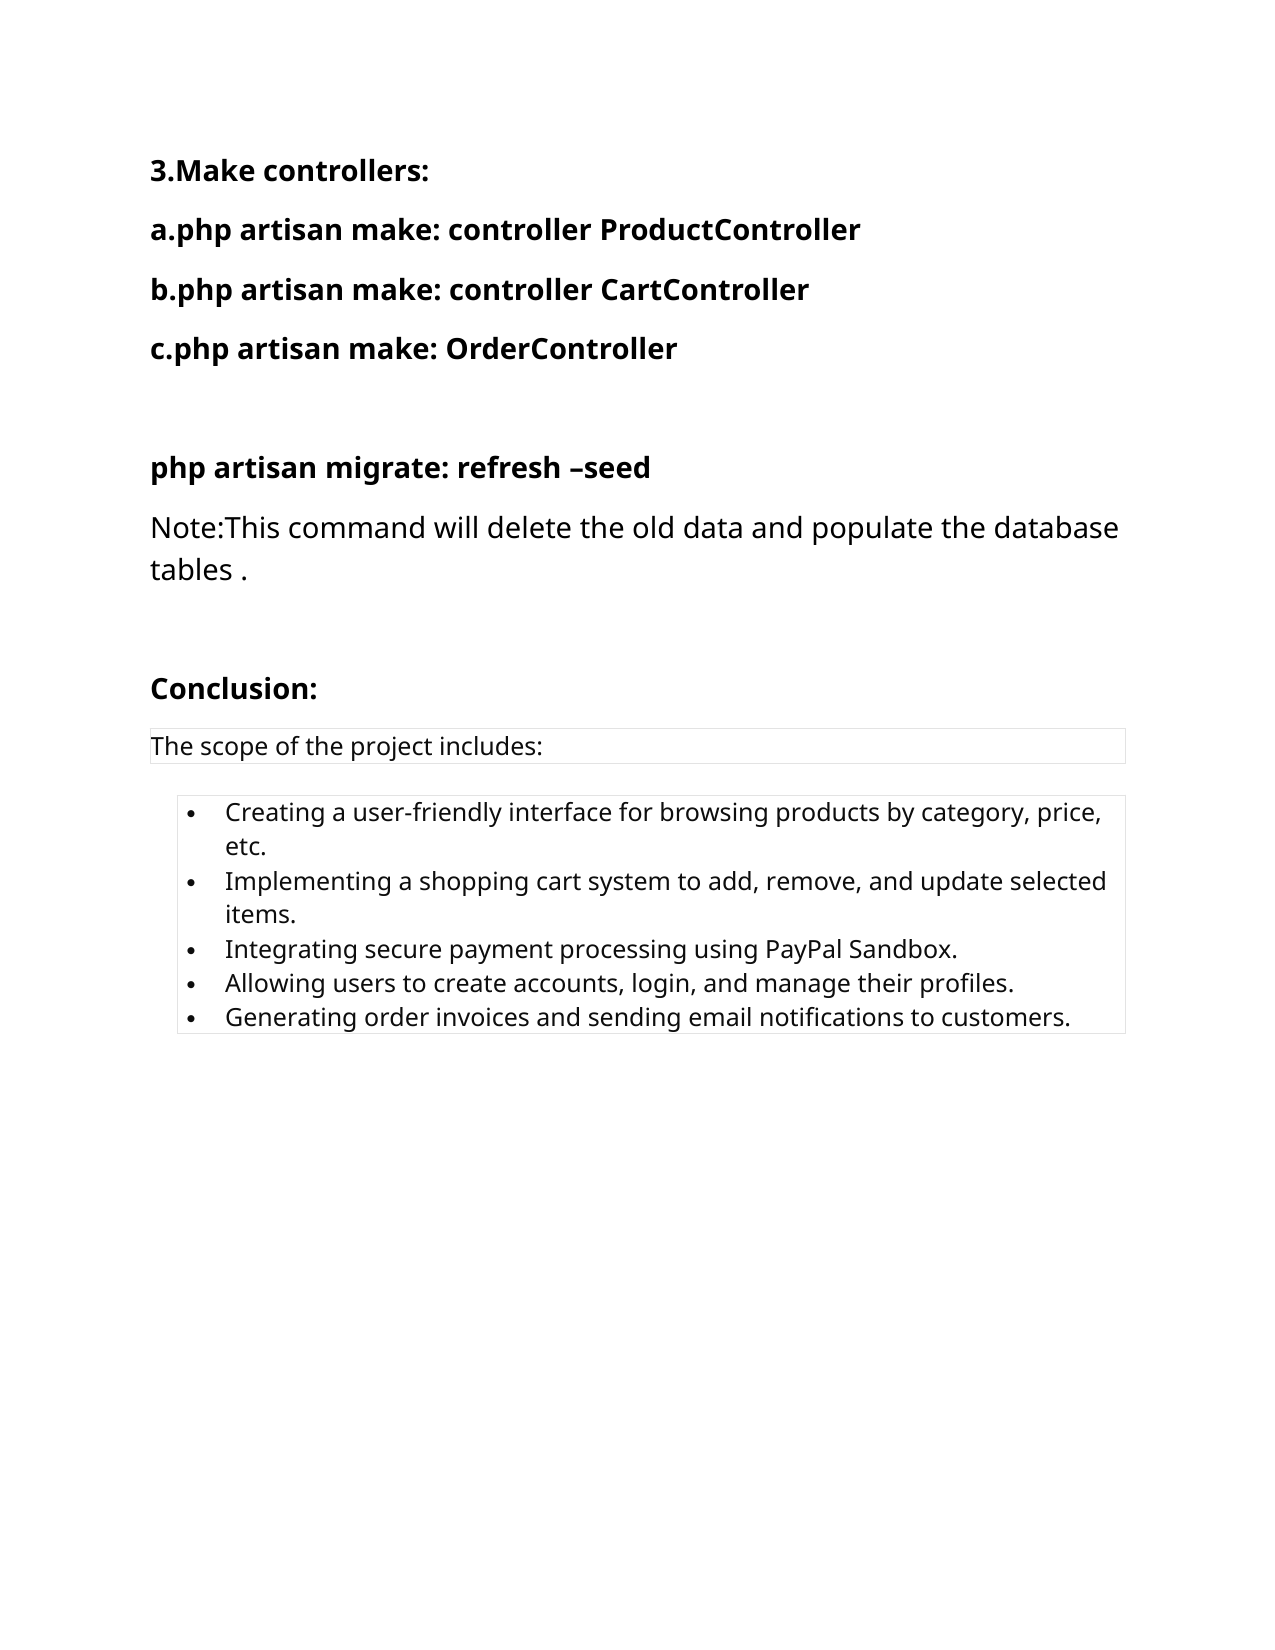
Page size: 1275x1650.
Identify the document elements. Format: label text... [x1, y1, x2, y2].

text php artisan migrate: refresh –seed [150, 447, 1125, 487]
list Generating order invoices and sending email notifications to customers. [178, 999, 1125, 1033]
text Conclusion: [150, 669, 1125, 708]
text 3.Make controllers: [150, 150, 1125, 190]
text b.php artisan make: controller CartController [150, 269, 1125, 309]
text c.php artisan make: OrderController [150, 328, 1125, 368]
list Creating a user-friendly interface for browsing products by category, price, etc. [178, 796, 1125, 863]
list Allowing users to create accounts, login, and manage their profiles. [178, 965, 1125, 999]
text Note:This command will delete the old data and populate the database tables . [150, 507, 1125, 589]
text The scope of the project includes: [151, 729, 1125, 763]
list Integrating secure payment processing using PayPal Sandbox. [178, 931, 1125, 965]
list Implementing a shopping cart system to add, remove, and update selected items. [178, 863, 1125, 931]
text a.php artisan make: controller ProductController [150, 209, 1125, 249]
